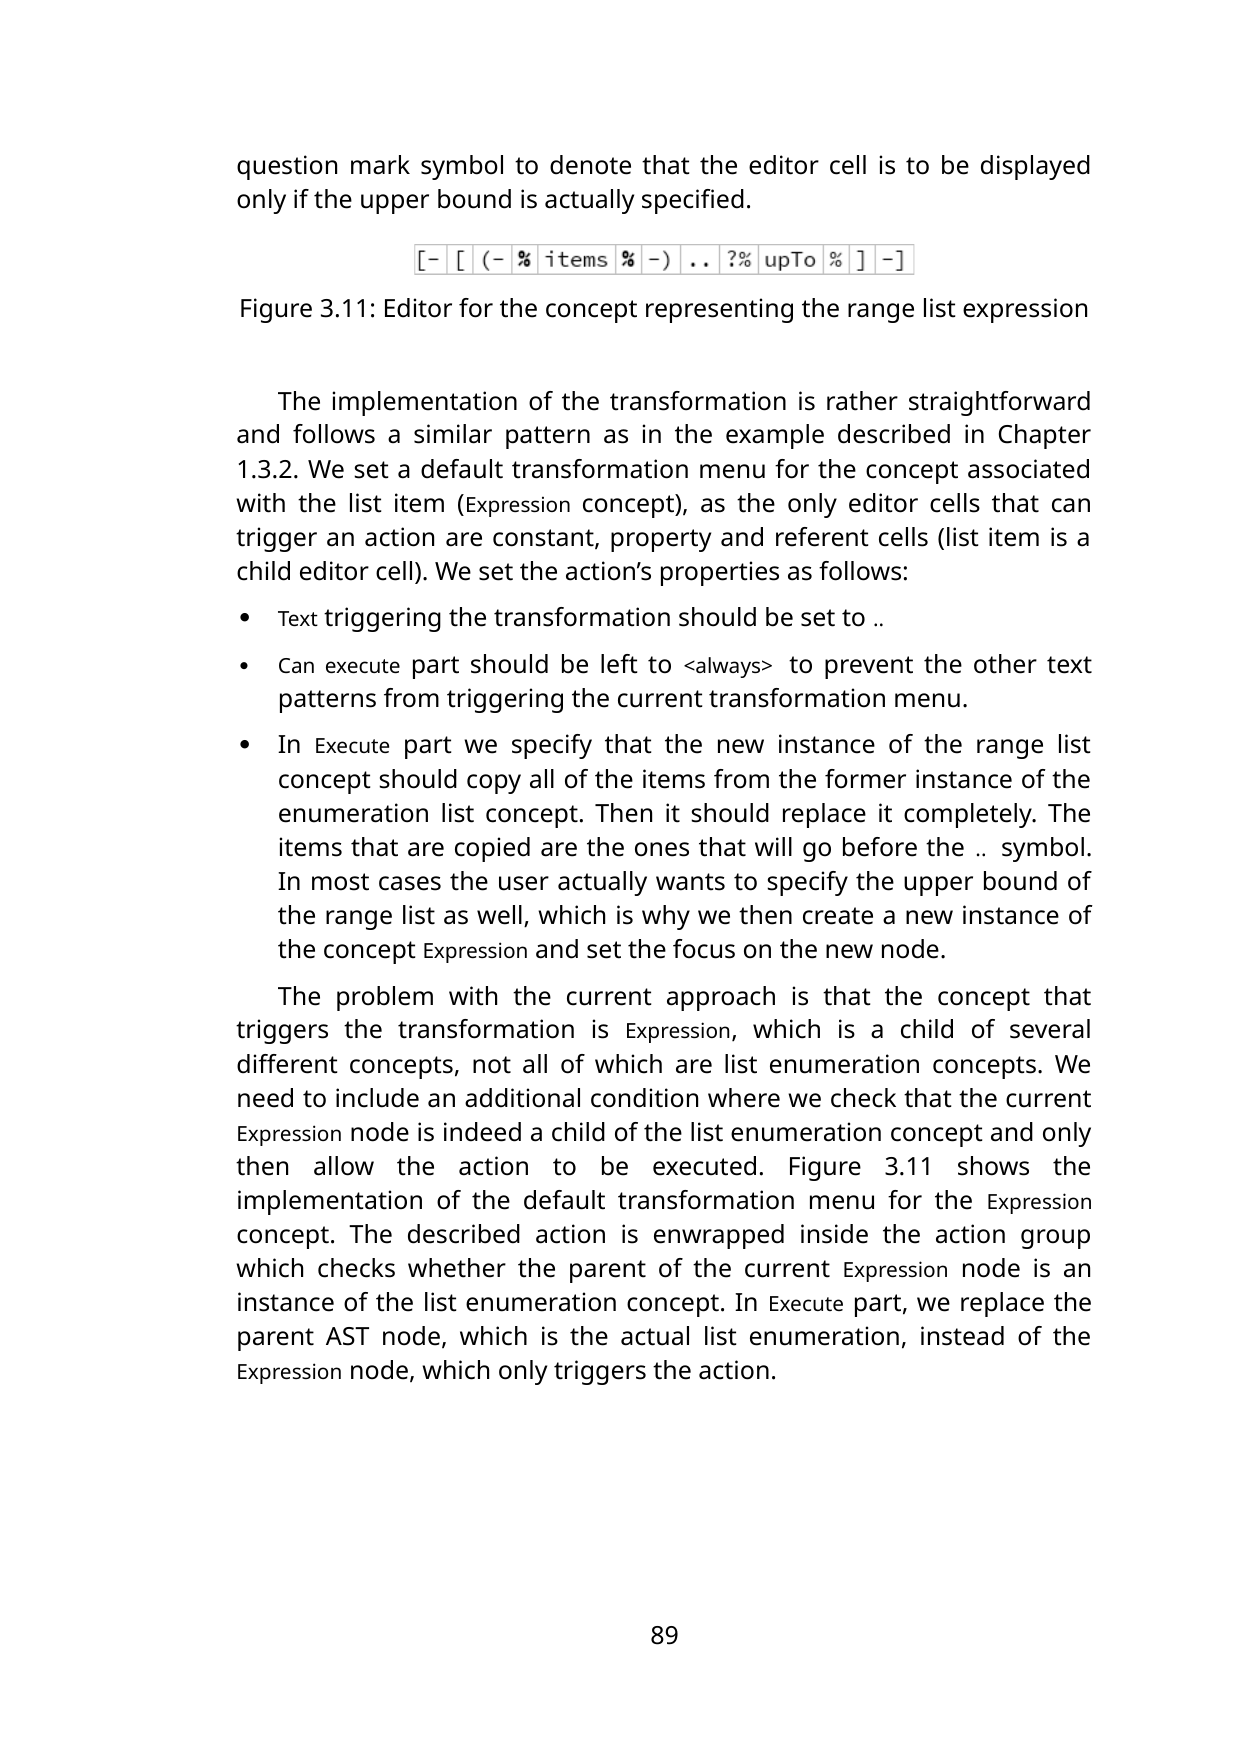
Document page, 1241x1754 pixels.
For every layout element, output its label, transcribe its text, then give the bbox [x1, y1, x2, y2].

text Text triggering the transformation should be set to .. [240, 600, 1092, 634]
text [236, 148, 1092, 216]
text The problem with the current approach is that the concept that triggers the transformation is Expression, which is a child of several different concepts, not all of which are list enumeration concepts. We need to include an additional condition where we check that the current Expression node is indeed a child of the list enumeration concept and only then allow the action to be executed. Figure 3.11 shows the implementation of the default transformation menu for the Expression concept. The described action is enwrapped inside the action group which checks whether the parent of the current Expression node is an instance of the list enumeration concept. In Execute part, we replace the parent AST node, which is the actual list enumeration, instead of the Expression node, which only triggers the action. [236, 978, 1092, 1387]
picture [414, 244, 915, 275]
text In Execute part we specify that the new instance of the range list concept should copy all of the items from the former instance of the enumeration list concept. Then it should replace it completely. The items that are copied are the ones that will go before the .. symbol. In most cases the user actually wants to specify the upper bound of the range list as well, which is why we then create a new instance of the concept Expression and set the focus on the new node. [240, 727, 1092, 966]
text The implementation of the transformation is rather straightforward and follows a similar pattern as in the example described in Chapter 1.3.2. We set a default transformation menu for the concept associated with the list item (Expression concept), as the only editor cells that can trigger an action are constant, property and referent cells (list item is a child editor cell). We set the action’s properties as follows: [236, 383, 1092, 587]
text Can execute part should be left to <always> to prevent the other text patterns from triggering the current transformation menu. [240, 647, 1092, 715]
text Figure 3.11: Editor for the concept representing the range list expression [236, 291, 1092, 325]
